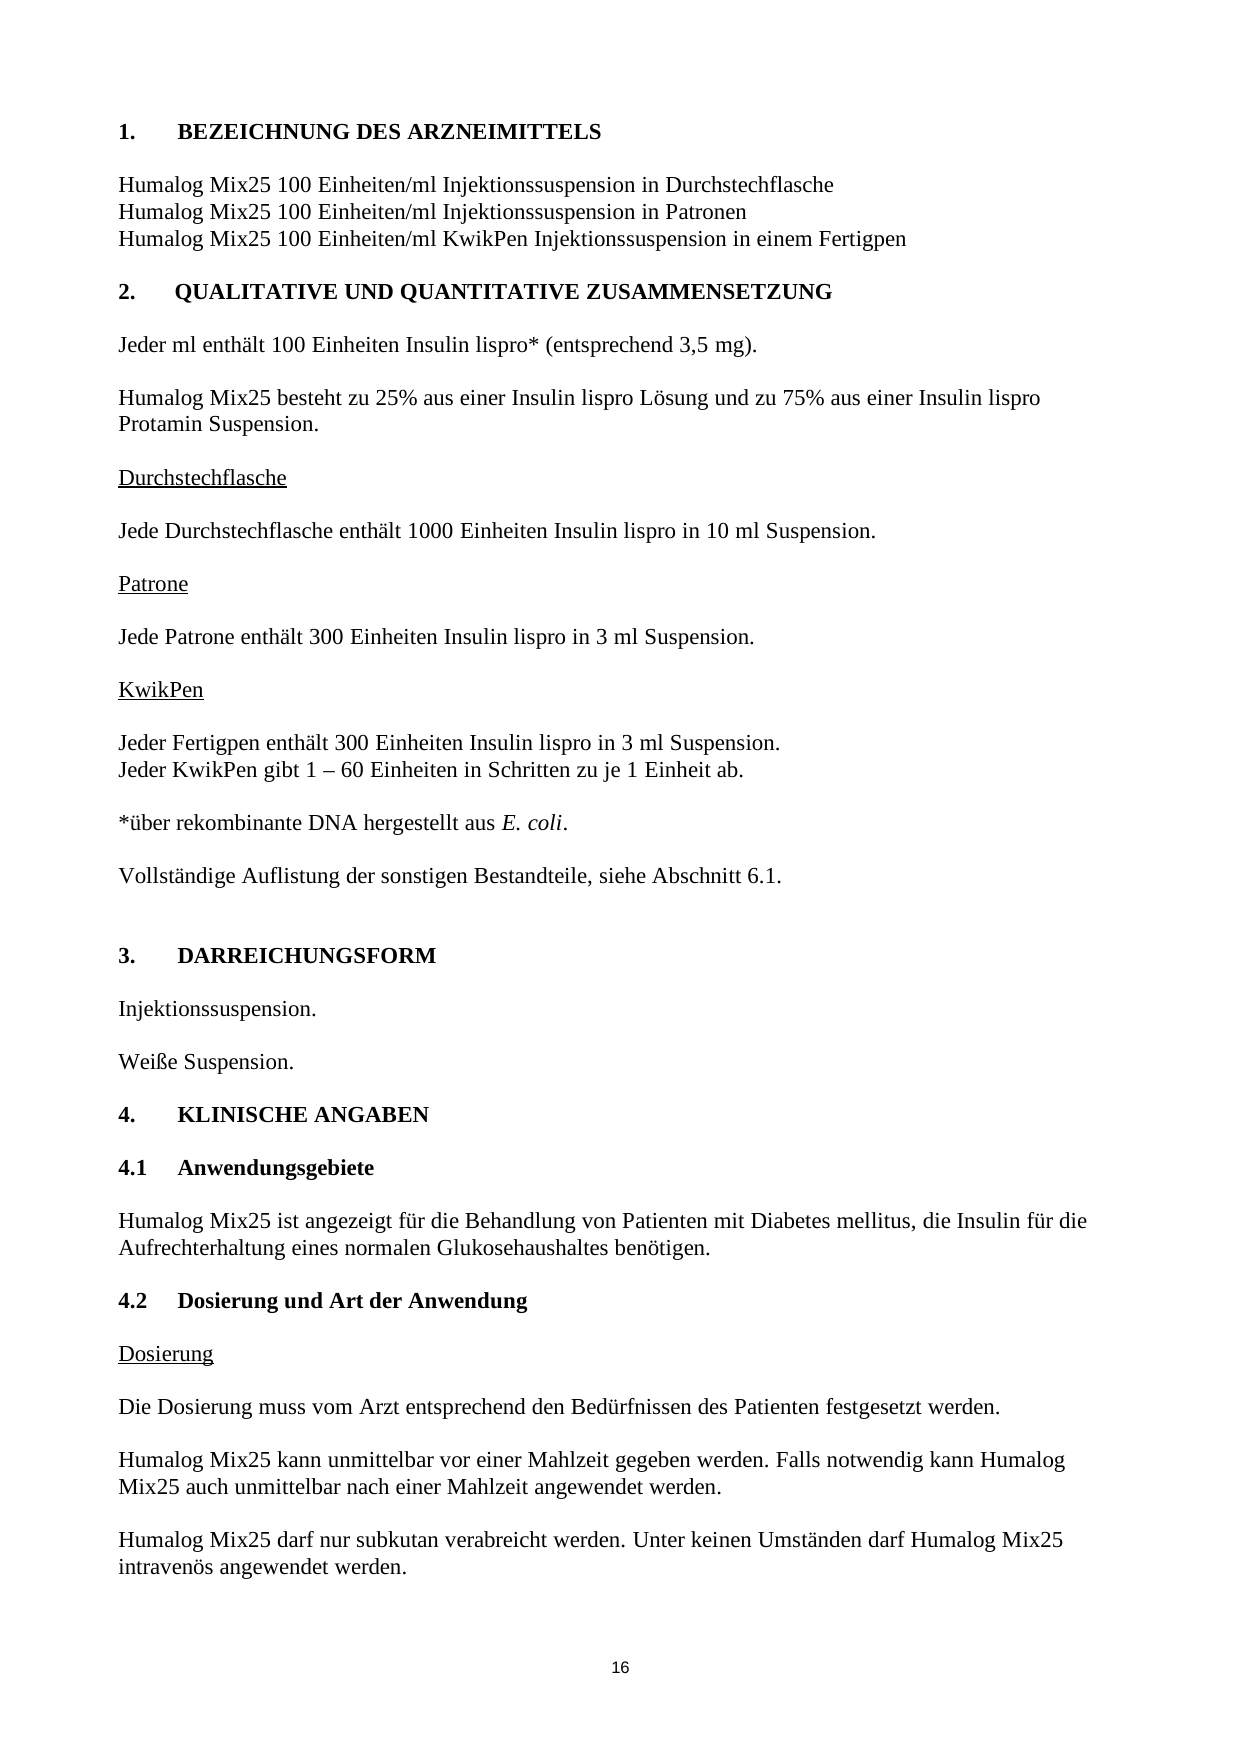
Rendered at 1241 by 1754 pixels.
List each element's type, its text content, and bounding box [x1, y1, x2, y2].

text Humalog Mix25 100 Einheiten/ml Injektionssuspension in Durchstechflasche [118, 171, 1122, 198]
text Humalog Mix25 darf nur subkutan verabreicht werden. Unter keinen Umständen darf Humalog Mix25 intravenös angewendet werden. [118, 1526, 1122, 1579]
text Injektionssuspension. [118, 995, 1122, 1021]
text *über rekombinante DNA hergestellt aus E. coli. [118, 809, 1122, 835]
text Humalog Mix25 besteht zu 25% aus einer Insulin lispro Lösung und zu 75% aus einer Insulin lispro Protamin Suspension. [118, 384, 1122, 437]
text Patrone [118, 570, 1122, 596]
text 3. DARREICHUNGSFORM [118, 942, 1122, 968]
text Durchstechflasche [118, 463, 1122, 490]
text Humalog Mix25 ist angezeigt für die Behandlung von Patienten mit Diabetes mellitus, die Insulin für die Aufrechterhaltung eines normalen Glukosehaushaltes benötigen. [118, 1207, 1122, 1260]
text Jede Patrone enthält 300 Einheiten Insulin lispro in 3 ml Suspension. [118, 623, 1122, 649]
text 2. QUALITATIVE UND QUANTITATIVE ZUSAMMENSETZUNG [118, 277, 1122, 304]
text Vollständige Auflistung der sonstigen Bestandteile, siehe Abschnitt 6.1. [118, 862, 1121, 888]
text Weiße Suspension. [118, 1048, 1122, 1074]
text 1. BEZEICHNUNG DES ARZNEIMITTELS [118, 118, 1121, 145]
text Die Dosierung muss vom Arzt entsprechend den Bedürfnissen des Patienten festgesetzt werden. [118, 1393, 1122, 1420]
text Jeder KwikPen gibt 1 – 60 Einheiten in Schritten zu je 1 Einheit ab. [118, 756, 1122, 782]
text 4.1 Anwendungsgebiete [118, 1154, 1122, 1181]
text Humalog Mix25 100 Einheiten/ml Injektionssuspension in Patronen [118, 198, 1122, 224]
text 4. KLINISCHE ANGABEN [118, 1101, 1122, 1127]
text KwikPen [118, 676, 1122, 702]
text Jeder ml enthält 100 Einheiten Insulin lispro* (entsprechend 3,5 mg). [118, 331, 1122, 357]
text Humalog Mix25 kann unmittelbar vor einer Mahlzeit gegeben werden. Falls notwendig kann Humalog Mix25 auch unmittelbar nach einer Mahlzeit angewendet werden. [118, 1446, 1122, 1499]
text Jeder Fertigpen enthält 300 Einheiten Insulin lispro in 3 ml Suspension. [118, 729, 1122, 756]
text 4.2 Dosierung und Art der Anwendung [118, 1287, 1122, 1313]
text Dosierung [118, 1340, 1122, 1367]
text Jede Durchstechflasche enthält 1000 Einheiten Insulin lispro in 10 ml Suspension. [118, 517, 1122, 543]
text Humalog Mix25 100 Einheiten/ml KwikPen Injektionssuspension in einem Fertigpen [118, 224, 1122, 251]
